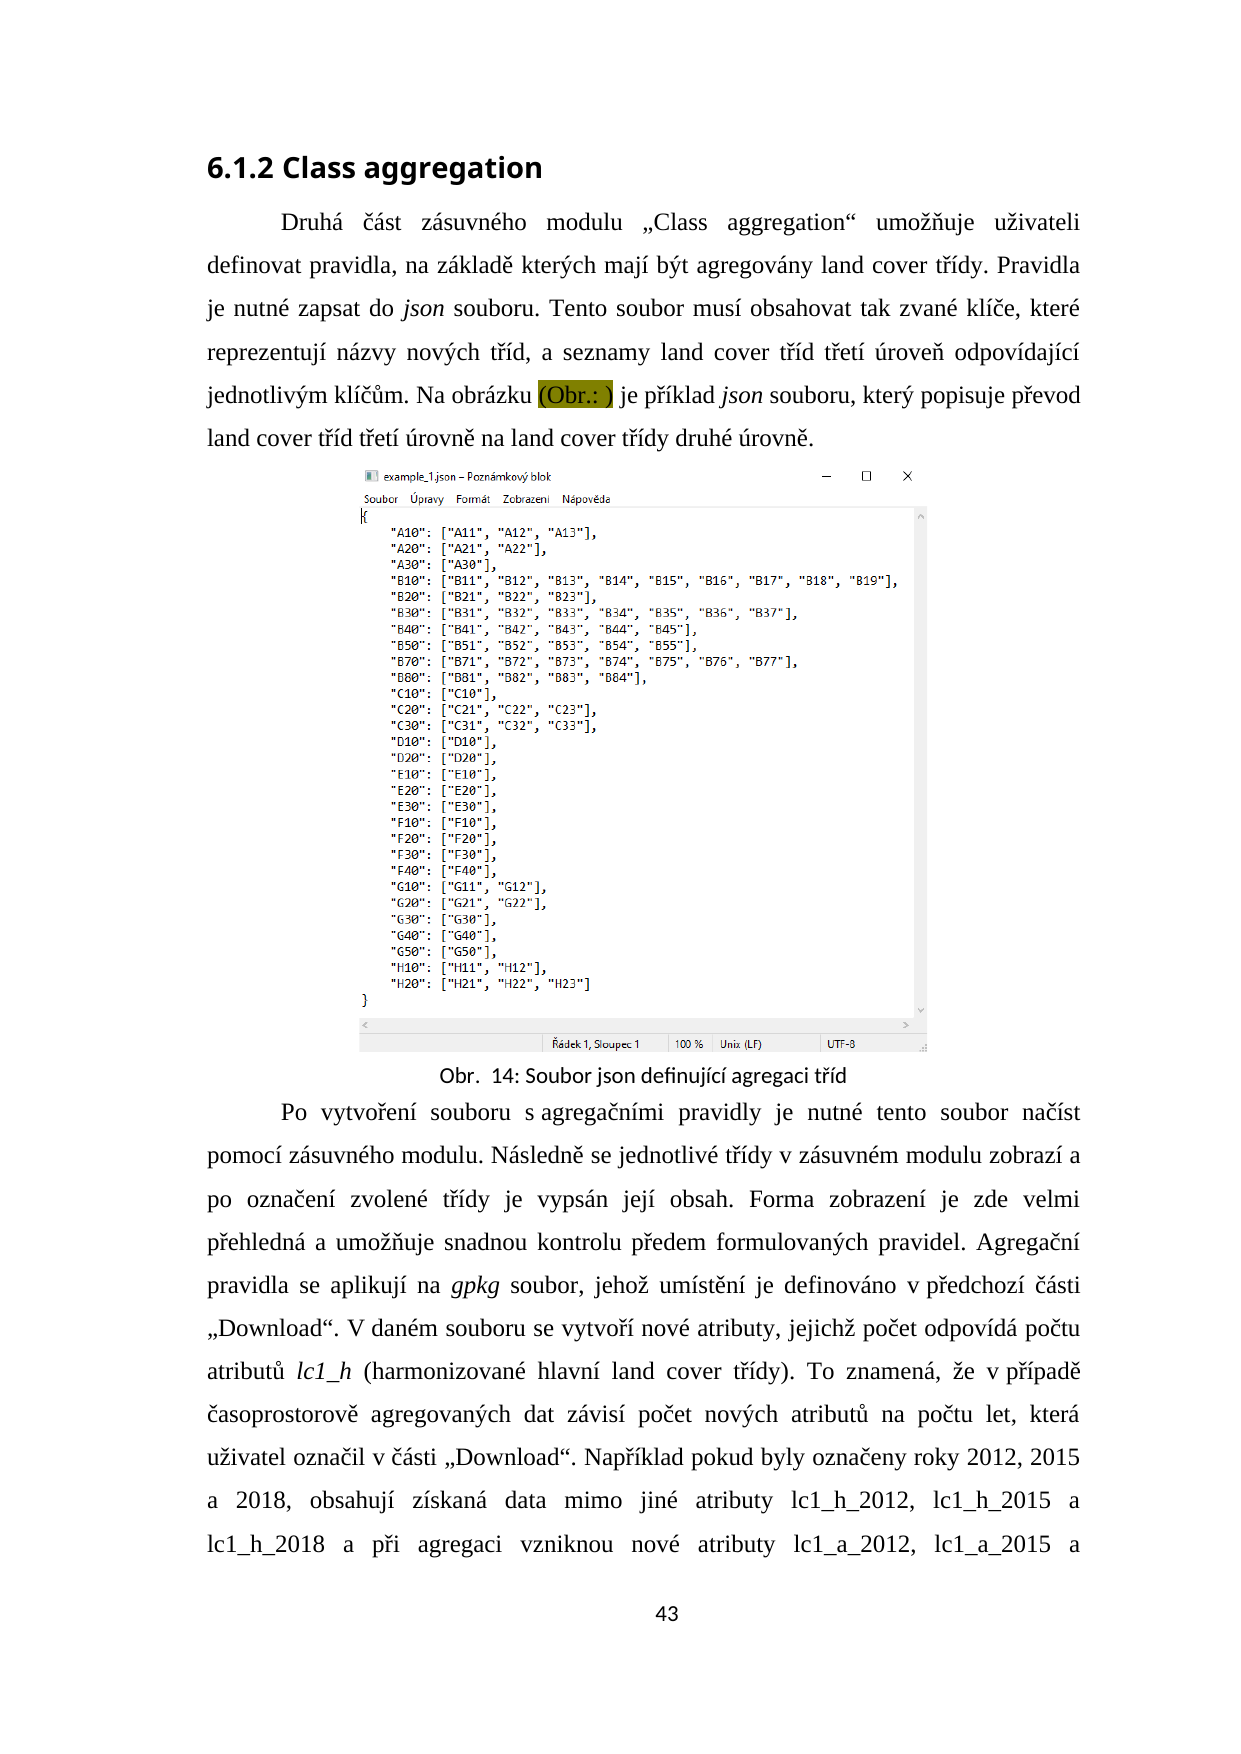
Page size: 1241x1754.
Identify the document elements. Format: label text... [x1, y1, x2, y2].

subtitle Class aggregation [207, 148, 1081, 187]
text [207, 483, 1081, 1557]
picture [359, 463, 928, 1052]
text Druhá část zásuvného modulu „Class aggregation“ umožňuje uživateli definovat pravidla, na základě kterých mají být agregovány land cover třídy. Pravidla je nutné zapsat do json souboru. Tento soubor musí obsahovat tak zvané klíče, které reprezentují názvy nových tříd, a seznamy land cover tříd třetí úroveň odpovídající jednotlivým klíčům. Na obrázku (Obr.: ) je příklad json souboru, který popisuje převod land cover tříd třetí úrovně na land cover třídy druhé úrovně. [207, 207, 1081, 452]
